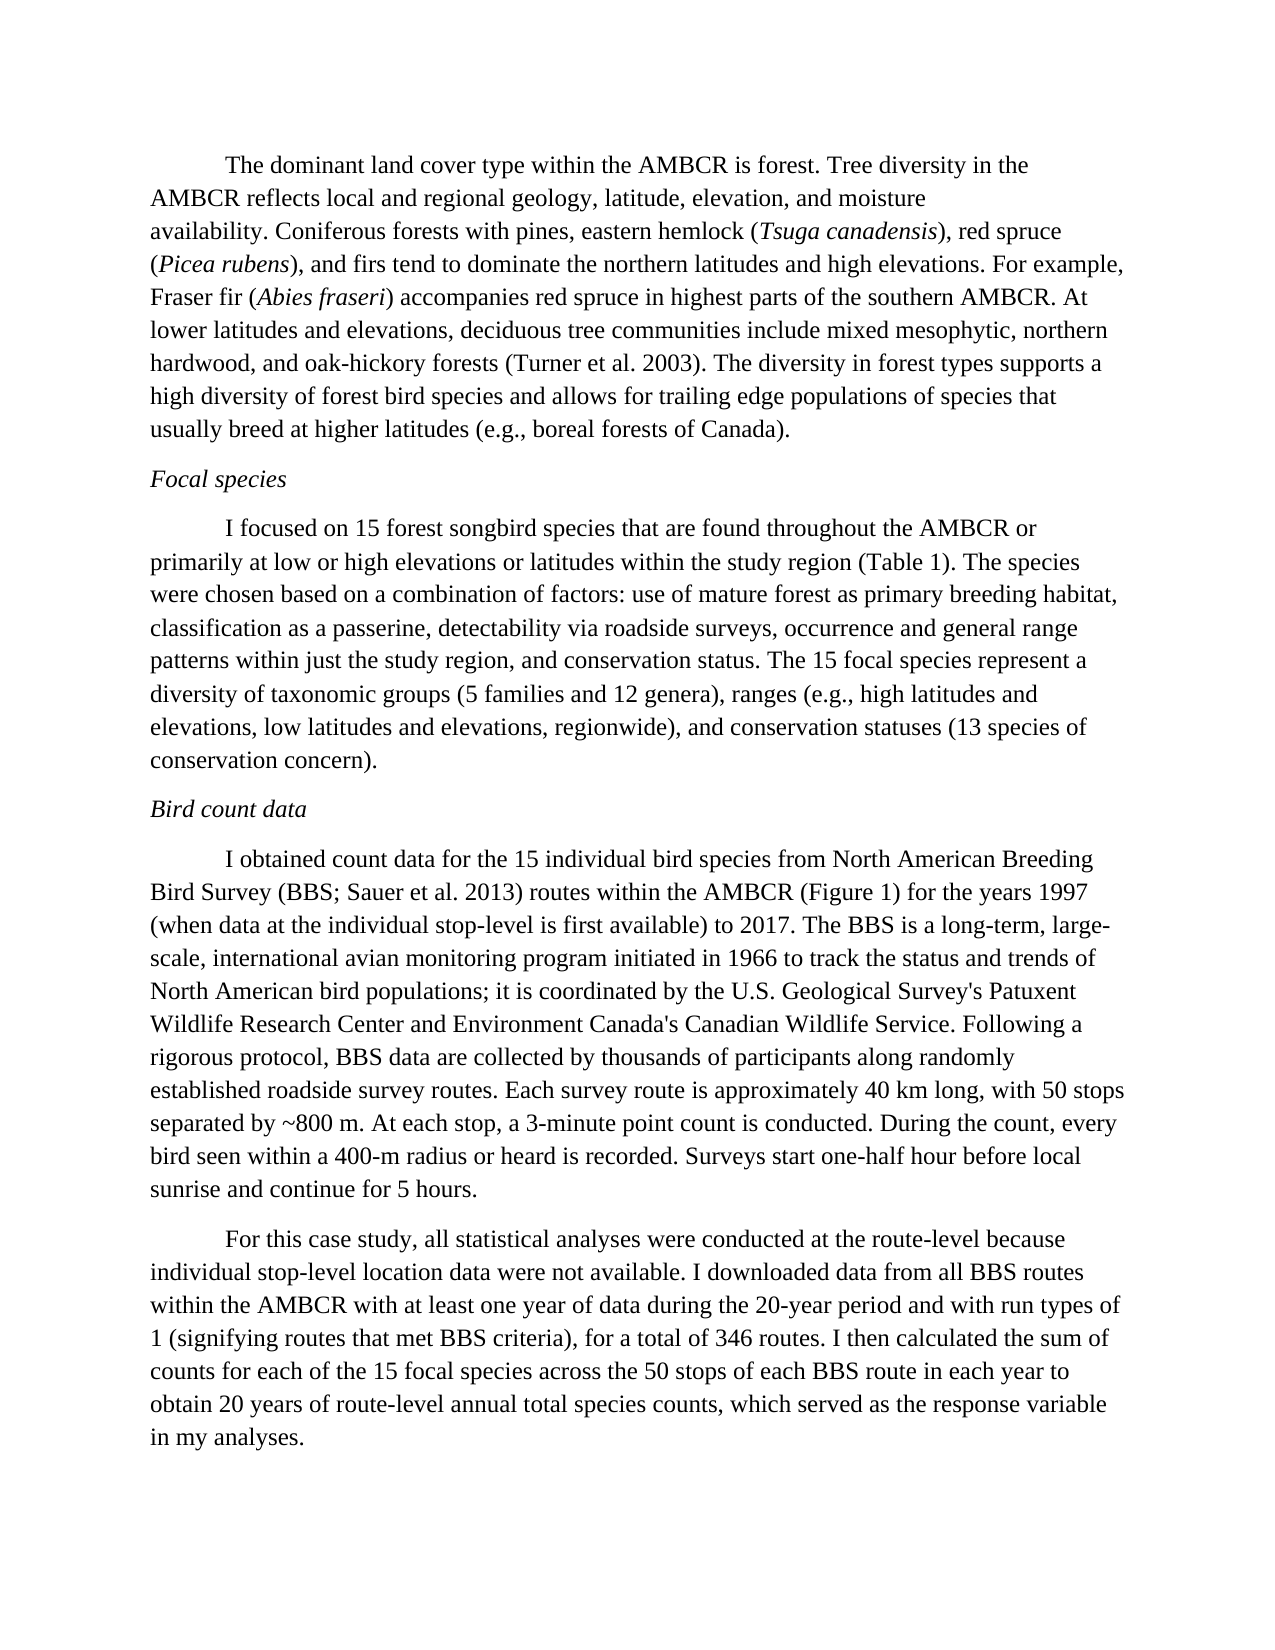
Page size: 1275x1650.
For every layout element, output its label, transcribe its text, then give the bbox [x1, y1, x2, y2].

text Bird count data [150, 794, 1125, 823]
text For this case study, all statistical analyses were conducted at the route-level because individual stop-level location data were not available. I downloaded data from all BBS routes within the AMBCR with at least one year of data during the 20-year period and with run types of 1 (signifying routes that met BBS criteria), for a total of 346 routes. I then calculated the sum of counts for each of the 15 focal species across the 50 stops of each BBS route in each year to obtain 20 years of route-level annual total species counts, which served as the response variable in my analyses. [150, 1224, 1125, 1451]
text The dominant land cover type within the AMBCR is forest. Tree diversity in the AMBCR reflects local and regional geology, latitude, elevation, and moisture availability. Coniferous forests with pines, eastern hemlock (Tsuga canadensis), red spruce (Picea rubens), and firs tend to dominate the northern latitudes and high elevations. For example, Fraser fir (Abies fraseri) accompanies red spruce in highest parts of the southern AMBCR. At lower latitudes and elevations, deciduous tree communities include mixed mesophytic, northern hardwood, and oak-hickory forests (Turner et al. 2003). The diversity in forest types supports a high diversity of forest bird species and allows for trailing edge populations of species that usually breed at higher latitudes (e.g., boreal forests of Canada). [150, 150, 1125, 443]
text I focused on 15 forest songbird species that are found throughout the AMBCR or primarily at low or high elevations or latitudes within the study region (Table 1). The species were chosen based on a combination of factors: use of mature forest as primary breeding habitat, classification as a passerine, detectability via roadside surveys, occurrence and general range patterns within just the study region, and conservation status. The 15 focal species represent a diversity of taxonomic groups (5 families and 12 genera), ranges (e.g., high latitudes and elevations, low latitudes and elevations, regionwide), and conservation statuses (13 species of conservation concern). [150, 513, 1125, 773]
text I obtained count data for the 15 individual bird species from North American Breeding Bird Survey (BBS; Sauer et al. 2013) routes within the AMBCR (Figure 1) for the years 1997 (when data at the individual stop-level is first available) to 2017. The BBS is a long-term, large-scale, international avian monitoring program initiated in 1966 to track the status and trends of North American bird populations; it is coordinated by the U.S. Geological Survey's Patuxent Wildlife Research Center and Environment Canada's Canadian Wildlife Service. Following a rigorous protocol, BBS data are collected by thousands of participants along randomly established roadside survey routes. Each survey route is approximately 40 km long, with 50 stops separated by ~800 m. At each stop, a 3-minute point count is conducted. During the count, every bird seen within a 400-m radius or heard is recorded. Surveys start one-half hour before local sunrise and continue for 5 hours. [150, 844, 1125, 1203]
text Focal species [150, 464, 1125, 493]
